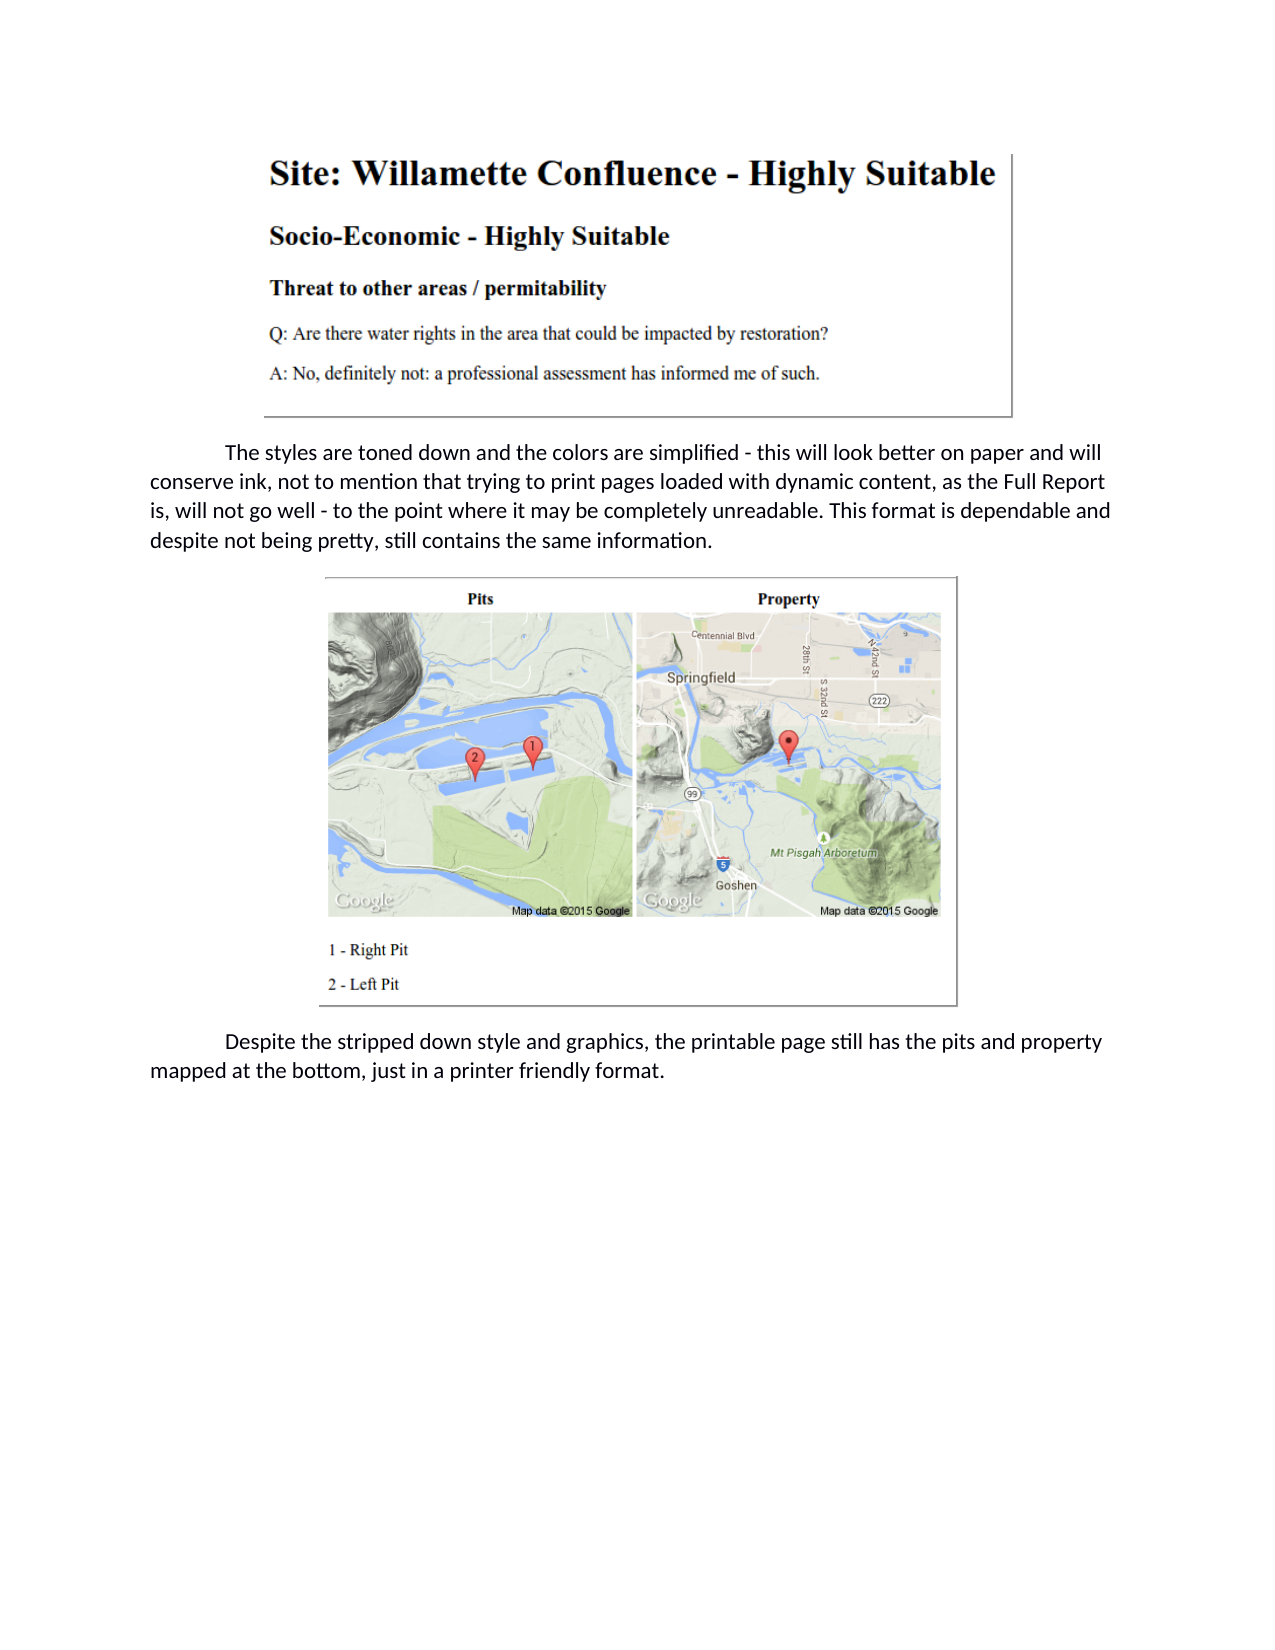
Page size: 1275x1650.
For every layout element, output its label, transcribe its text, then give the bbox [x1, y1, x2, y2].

picture [260, 149, 1011, 416]
text The styles are toned down and the colors are simplified - this will look better on paper and will conserve ink, not to mention that trying to print pages loaded with dynamic content, as the Full Report is, will not go well - to the point where it may be completely unreadable. This format is dependable and despite not being pretty, still contains the same information. [150, 438, 1125, 554]
text Despite the stripped down style and graphics, the printable page still has the pits and property mapped at the bottom, just in a printer friendly format. [150, 1027, 1125, 1084]
picture [315, 571, 956, 1005]
